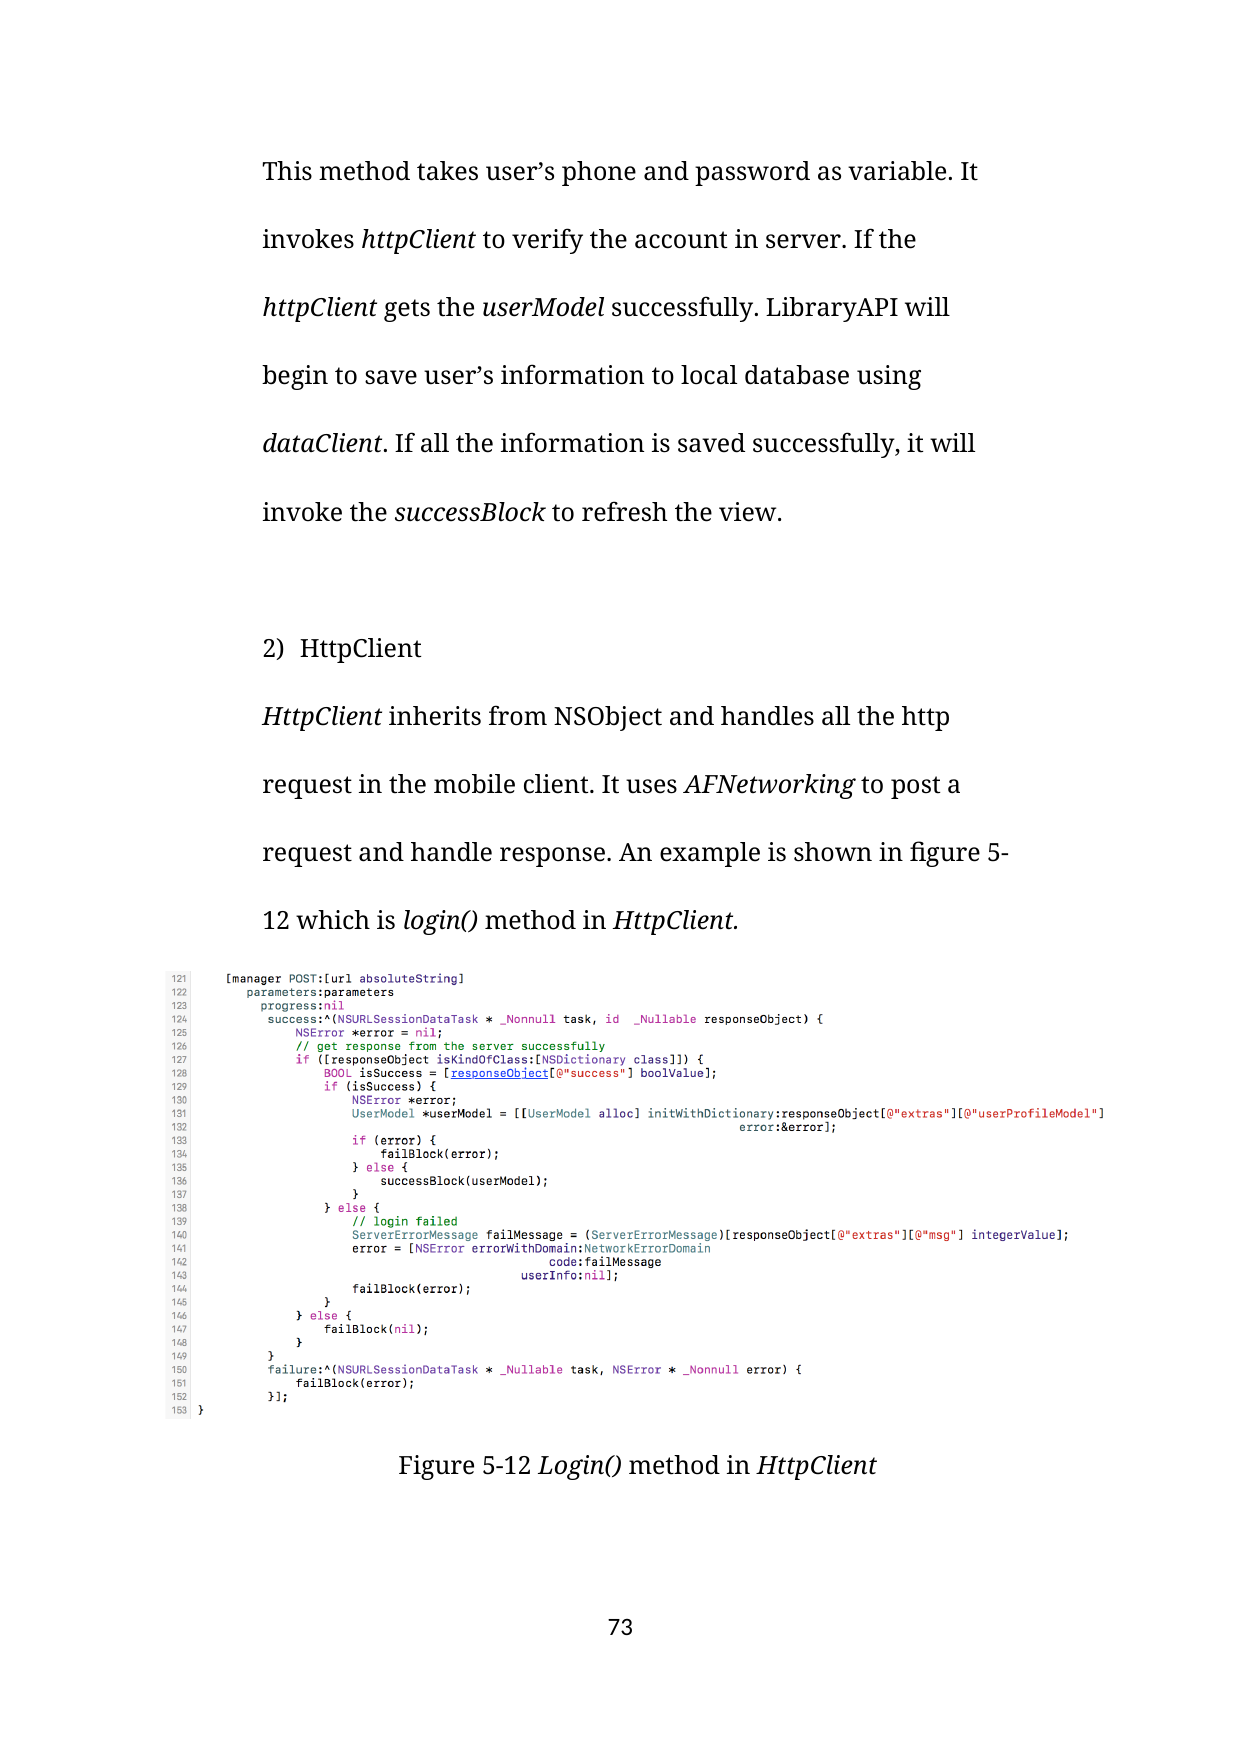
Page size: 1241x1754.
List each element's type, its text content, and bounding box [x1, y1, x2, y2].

text This method takes user’s phone and password as variable. It invokes httpClient to verify the account in server. If the httpClient gets the userModel successfully. LibraryAPI will begin to save user’s information to local database using dataClient. If all the information is saved successfully, it will invoke the successBlock to refresh the view. [262, 153, 1016, 528]
picture [165, 971, 1120, 1419]
list HttpClient [262, 630, 1016, 664]
text Figure 5-12 Login() method in HttpClient [262, 1447, 1016, 1481]
text HttpClient inherits from NSObject and handles all the http request in the mobile client. It uses AFNetworking to post a request and handle response. An example is shown in figure 5-12 which is login() method in HttpClient. [262, 698, 1016, 937]
